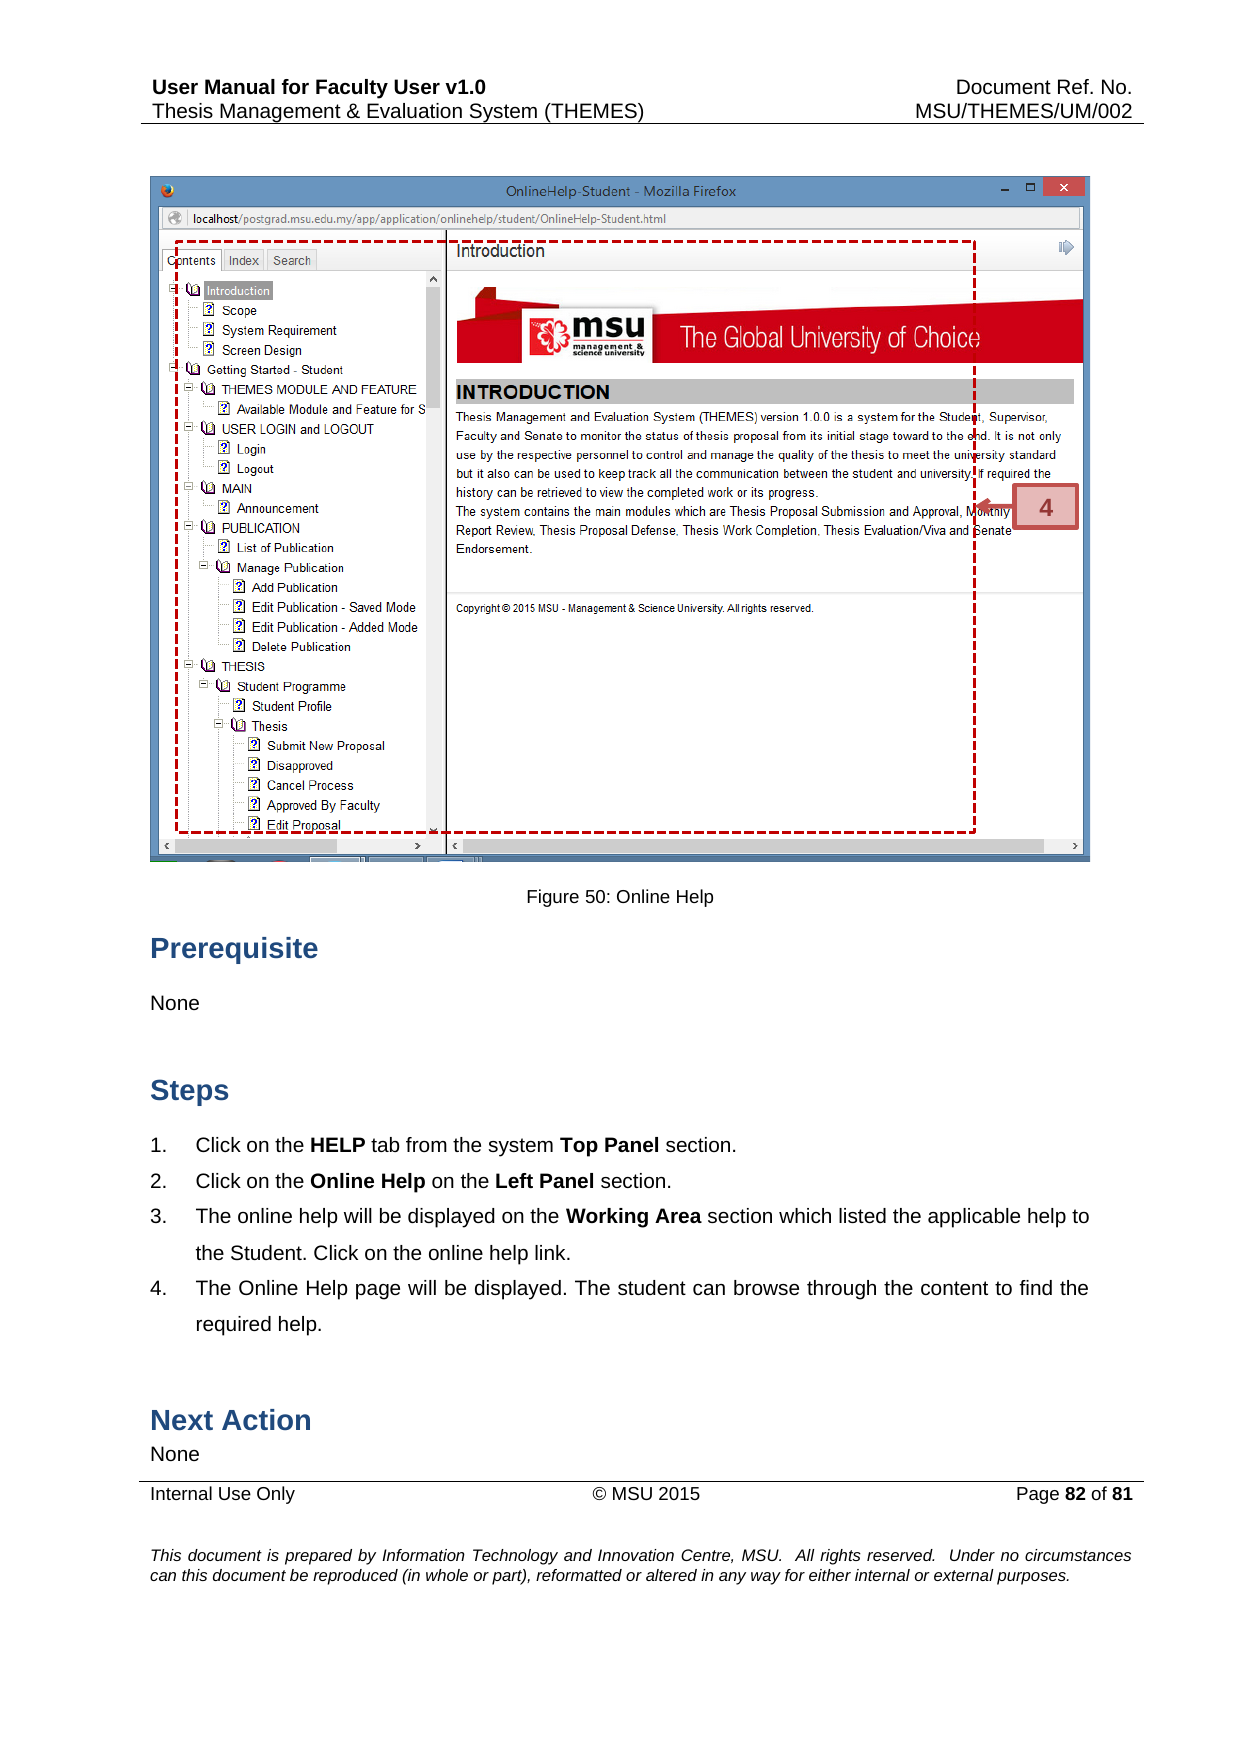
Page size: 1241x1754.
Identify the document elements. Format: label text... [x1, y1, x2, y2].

text None [150, 1442, 1090, 1466]
list Click on the HELP tab from the system Top Panel section. [150, 1132, 1090, 1156]
picture [150, 176, 1091, 862]
text Steps [150, 1073, 1090, 1107]
text Prerequisite [150, 931, 1090, 965]
list The Online Help page will be displayed. The student can browse through the content to find the required help. [150, 1276, 1090, 1336]
text None [150, 991, 1090, 1014]
list The online help will be displayed on the Working Area section which listed the applicable help to the Student. Click on the online help link. [150, 1204, 1090, 1264]
text Next Action [150, 1403, 1090, 1437]
list Click on the Online Help on the Left Panel section. [150, 1168, 1090, 1192]
